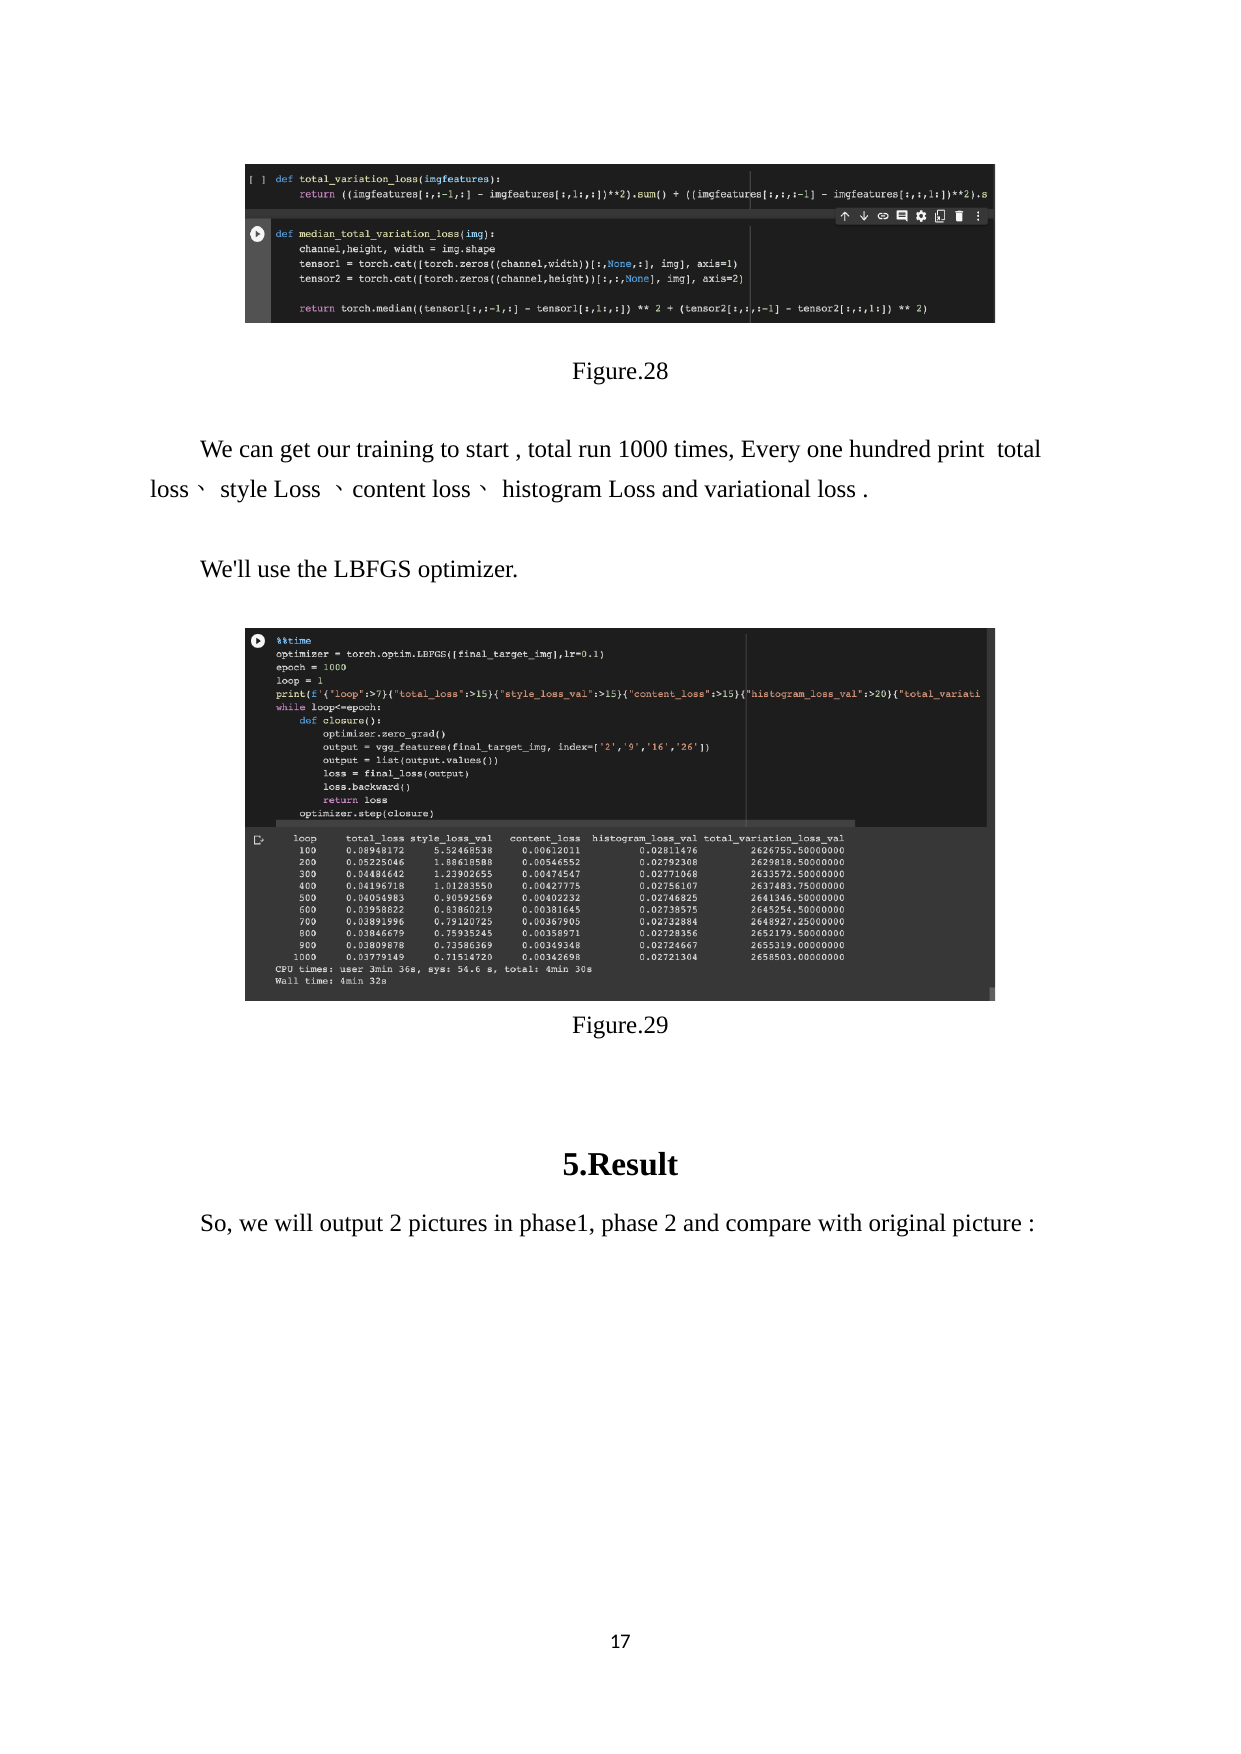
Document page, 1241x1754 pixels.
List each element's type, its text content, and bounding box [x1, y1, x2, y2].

text So, we will output 2 pictures in phase1, phase 2 and compare with original picture : [150, 1204, 1090, 1241]
text 5.Result [150, 1126, 1090, 1201]
picture [245, 164, 995, 323]
text Figure.29 [150, 1006, 1090, 1044]
text We can get our training to start , total run 1000 times, Every one hundred print total loss、 style Loss 、content loss、 histogram Loss and variational loss . [150, 429, 1090, 507]
picture [245, 628, 995, 1001]
text Figure.28 [150, 352, 1090, 389]
text We'll use the LBFGS optimizer. [150, 549, 1090, 587]
